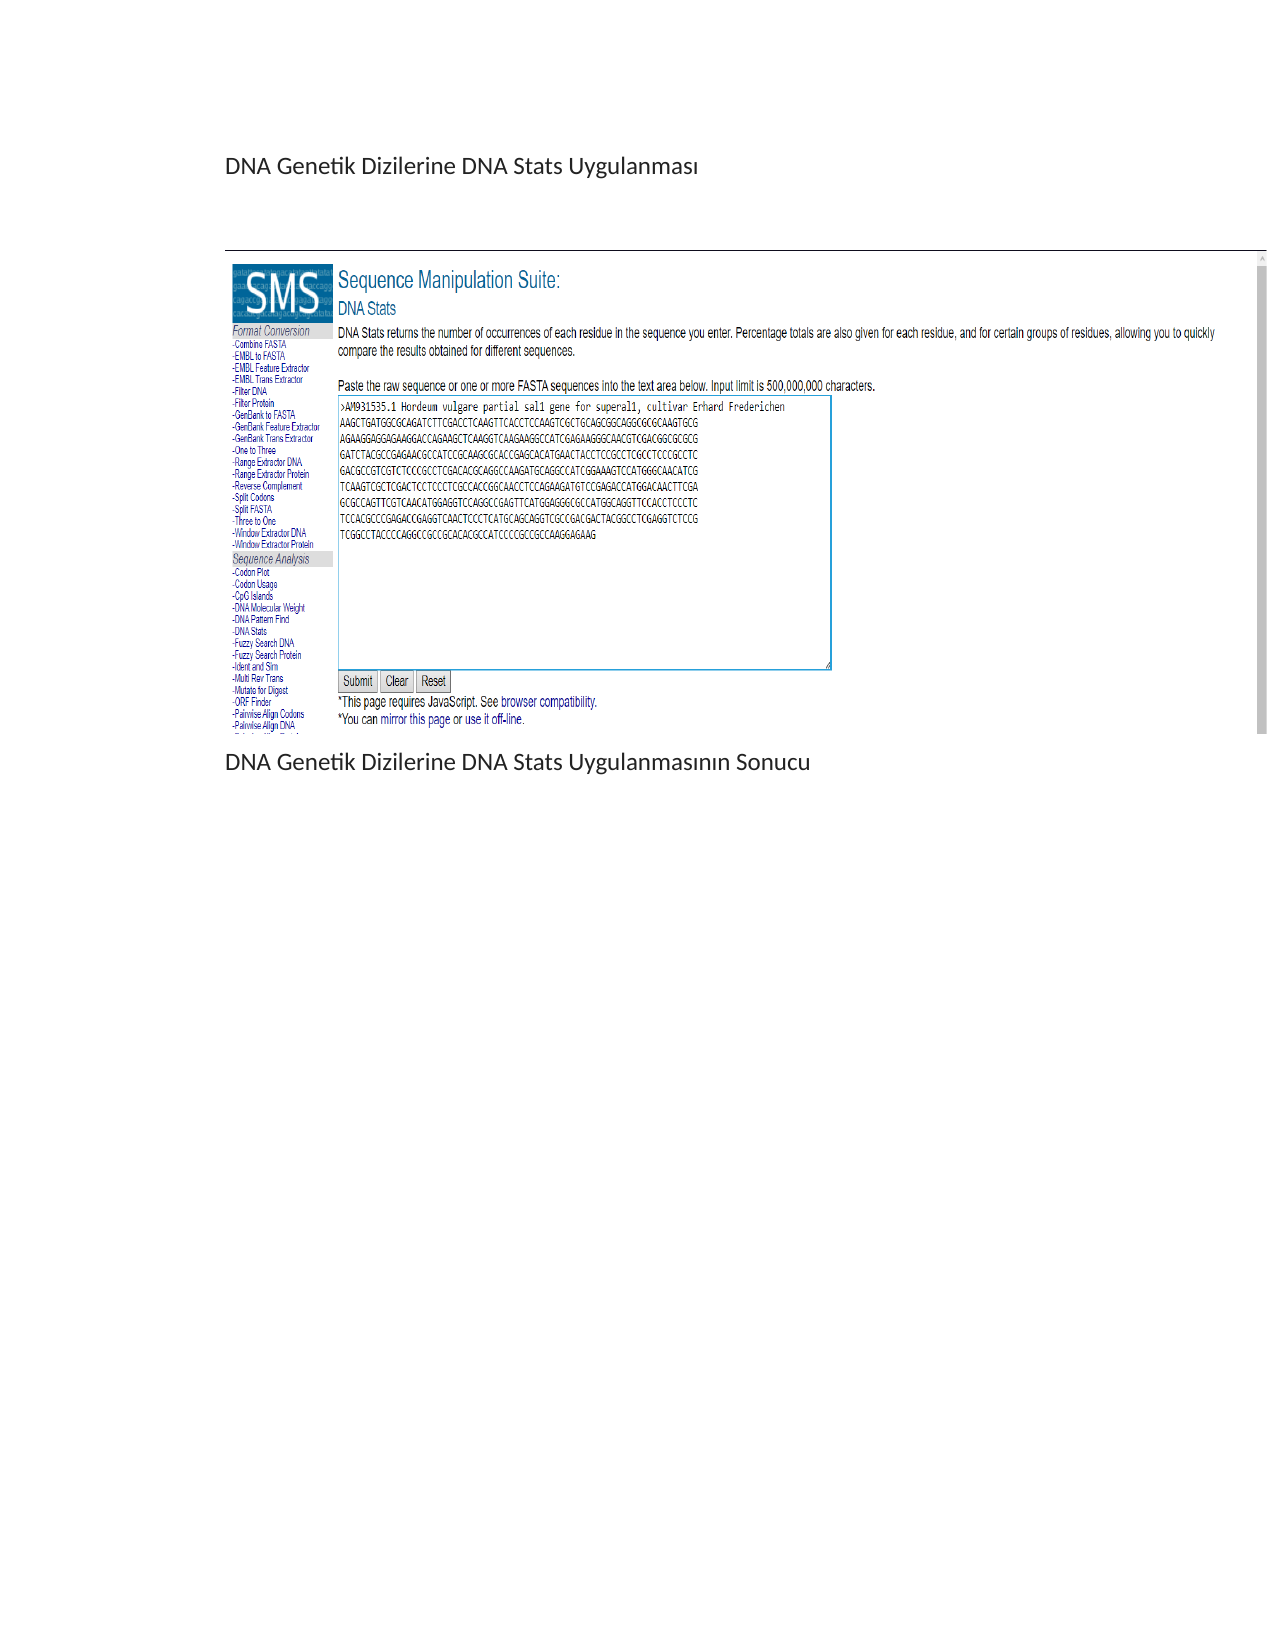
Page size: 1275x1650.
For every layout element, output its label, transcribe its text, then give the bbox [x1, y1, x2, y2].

subtitle DNA Genetik Dizilerine DNA Stats Uygulanmasının Sonucu [150, 746, 1125, 776]
picture [225, 250, 1267, 734]
subtitle DNA Genetik Dizilerine DNA Stats Uygulanması [150, 150, 1125, 181]
